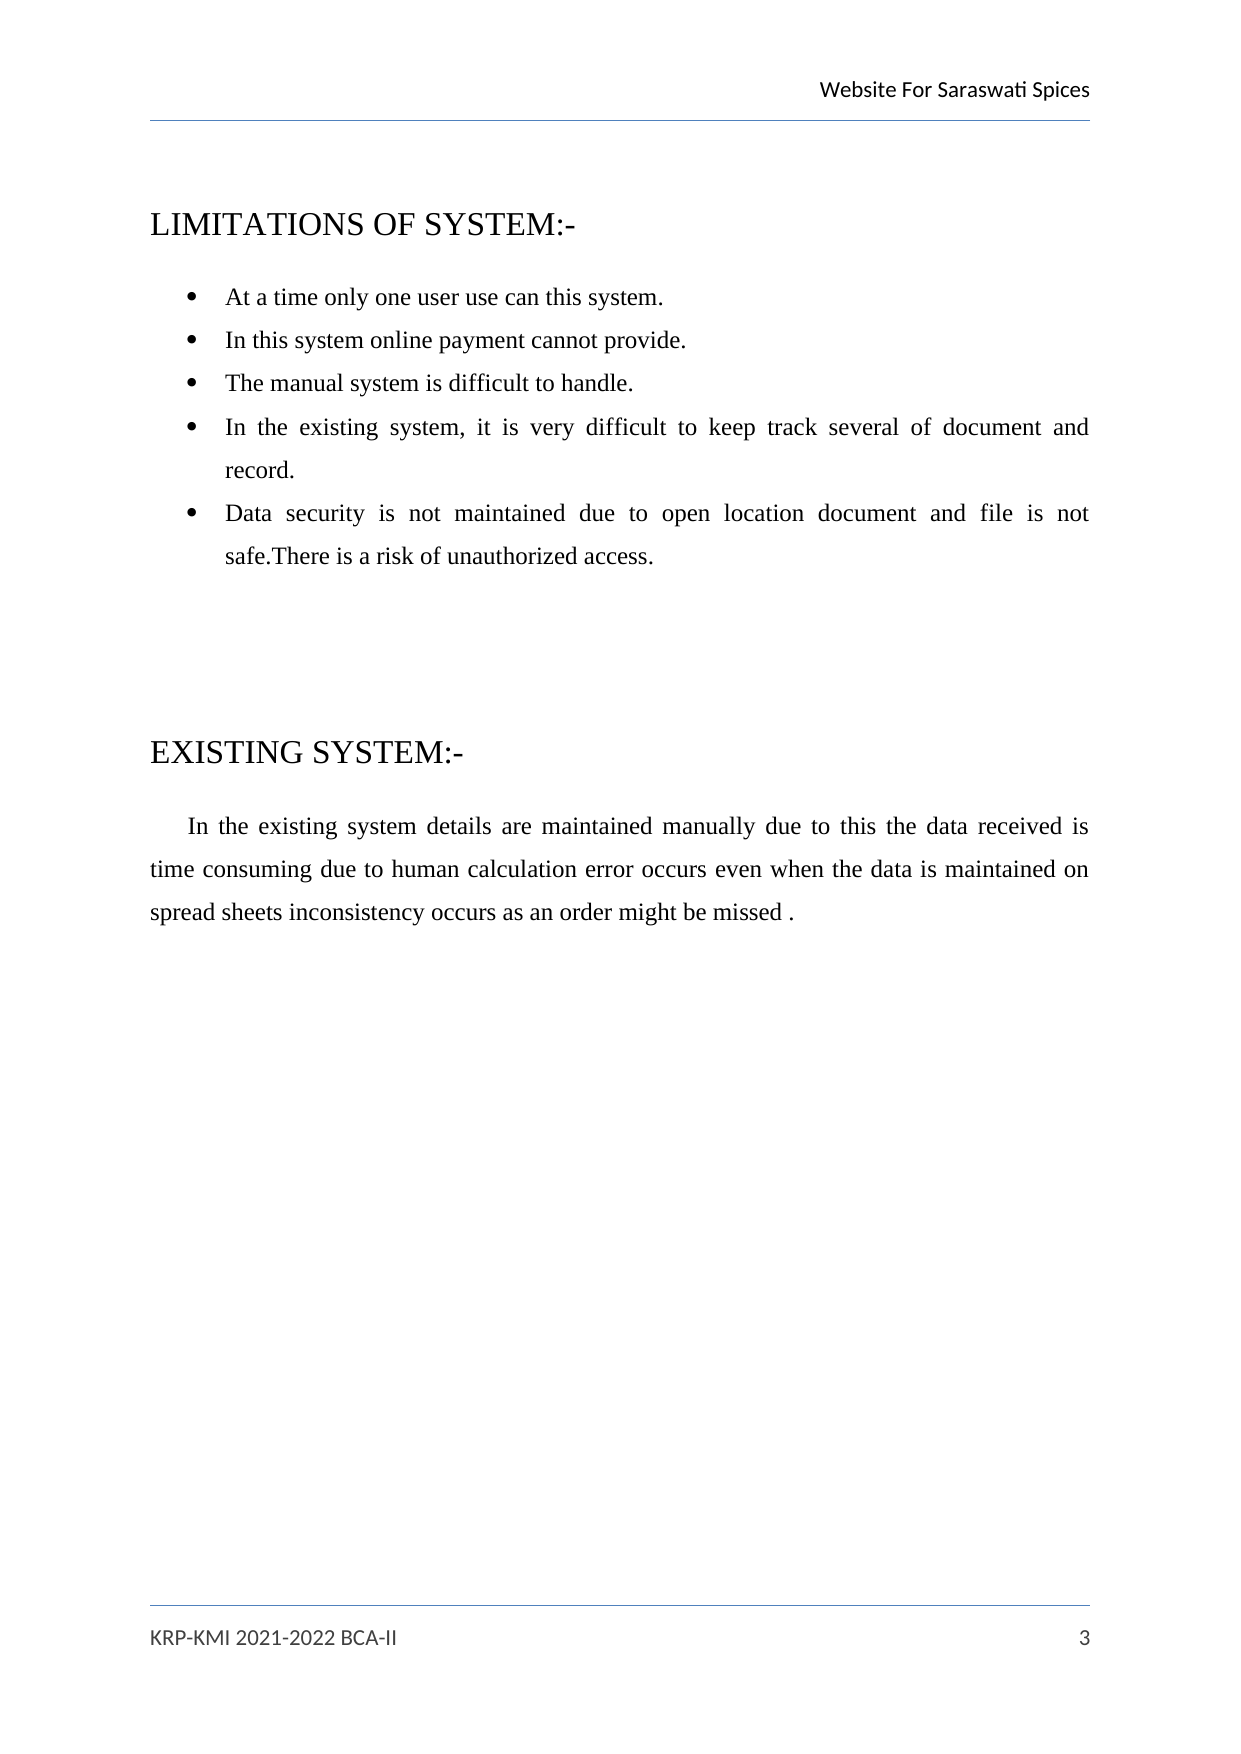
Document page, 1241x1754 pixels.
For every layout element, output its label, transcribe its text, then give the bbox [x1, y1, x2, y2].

list In this system online payment cannot provide. [187, 325, 1090, 354]
list Data security is not maintained due to open location document and file is not safe.There is a risk of unauthorized access. [187, 498, 1090, 570]
text LIMITATIONS OF SYSTEM:- [150, 204, 1090, 242]
list In the existing system, it is very difficult to keep track several of document and record. [187, 412, 1090, 483]
text EXISTING SYSTEM:- [150, 733, 1090, 771]
list The manual system is difficult to handle. [187, 368, 1090, 397]
text In the existing system details are maintained manually due to this the data received is time consuming due to human calculation error occurs even when the data is maintained on spread sheets inconsistency occurs as an order might be missed . [150, 811, 1090, 926]
list At a time only one user use can this system. [187, 282, 1090, 311]
